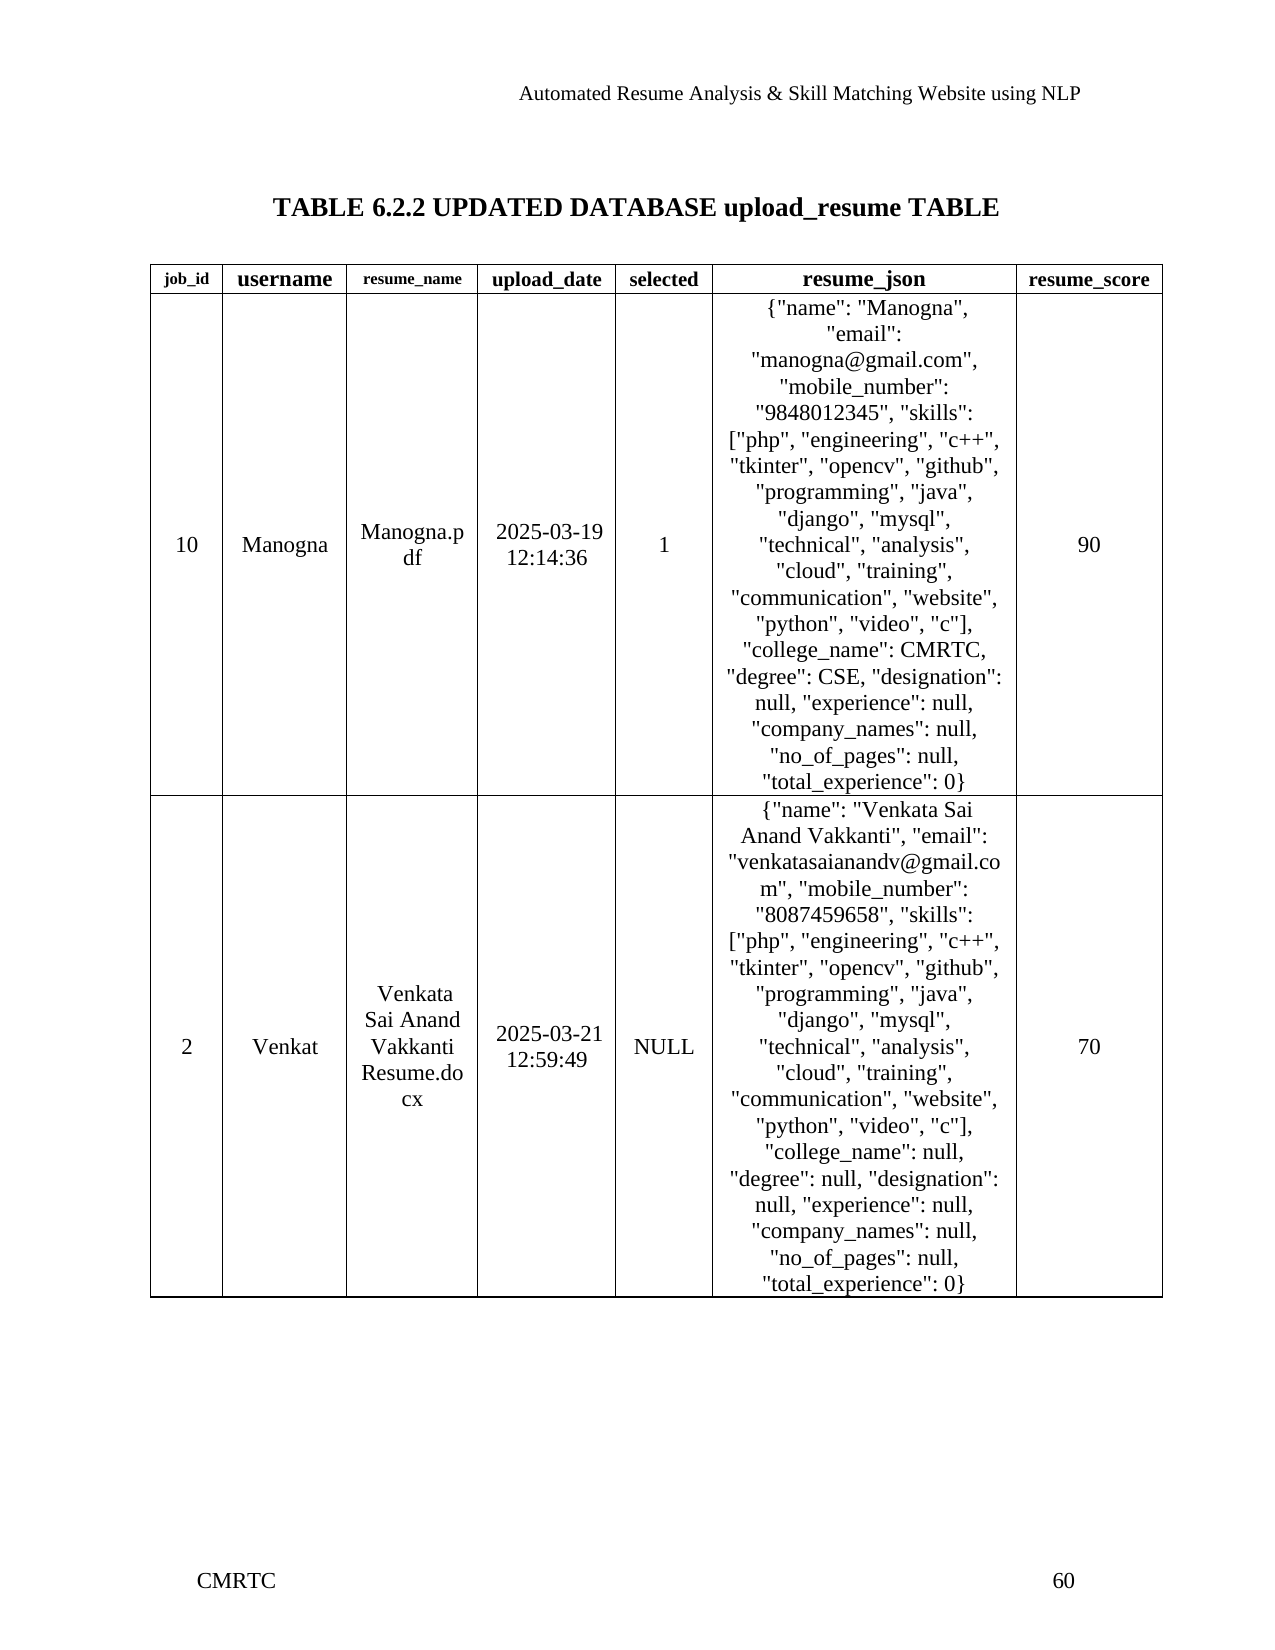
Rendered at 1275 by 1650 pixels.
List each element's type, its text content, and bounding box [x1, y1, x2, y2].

table_cell 2 [151, 796, 222, 1296]
table_cell 90 [1017, 294, 1162, 794]
table_cell {"name": "Manogna", "email": "manogna@gmail.com", "mobile_number": "9848012345", "skills": ["php", "engineering", "c++", "tkinter", "opencv", "github", "programming", "java", "django", "mysql", "technical", "analysis", "cloud", "training", "communication", "website", "python", "video", "c"], "college_name": CMRTC, "degree": CSE, "designation": null, "experience": null, "company_names": null, "no_of_pages": null, "total_experience": 0} [713, 294, 1016, 794]
table_header resume_name [347, 265, 477, 293]
table_cell 2025-03-21 12:59:49 [478, 796, 615, 1296]
table_cell NULL [616, 796, 712, 1296]
table_header username [223, 265, 346, 293]
table_cell 2025-03-19 12:14:36 [478, 294, 615, 794]
text TABLE 6.2.2 UPDATED DATABASE upload_resume TABLE [273, 191, 1162, 223]
table_cell 10 [151, 294, 222, 794]
table_header job_id [151, 265, 222, 293]
table_cell Manogna [223, 294, 346, 794]
table_cell Manogna.pdf [347, 294, 477, 794]
table_header resume_score [1017, 265, 1162, 293]
table_cell {"name": "Venkata Sai Anand Vakkanti", "email": "venkatasaianandv@gmail.com", "mobile_number": "8087459658", "skills": ["php", "engineering", "c++", "tkinter", "opencv", "github", "programming", "java", "django", "mysql", "technical", "analysis", "cloud", "training", "communication", "website", "python", "video", "c"], "college_name": null, "degree": null, "designation": null, "experience": null, "company_names": null, "no_of_pages": null, "total_experience": 0} [713, 796, 1016, 1296]
table_cell 1 [616, 294, 712, 794]
table_header resume_json [713, 265, 1016, 293]
table_header selected [616, 265, 712, 293]
table_cell 70 [1017, 796, 1162, 1296]
table_cell Venkata Sai Anand Vakkanti Resume.docx [347, 796, 477, 1296]
table_header upload_date [478, 265, 615, 293]
table_cell Venkat [223, 796, 346, 1296]
